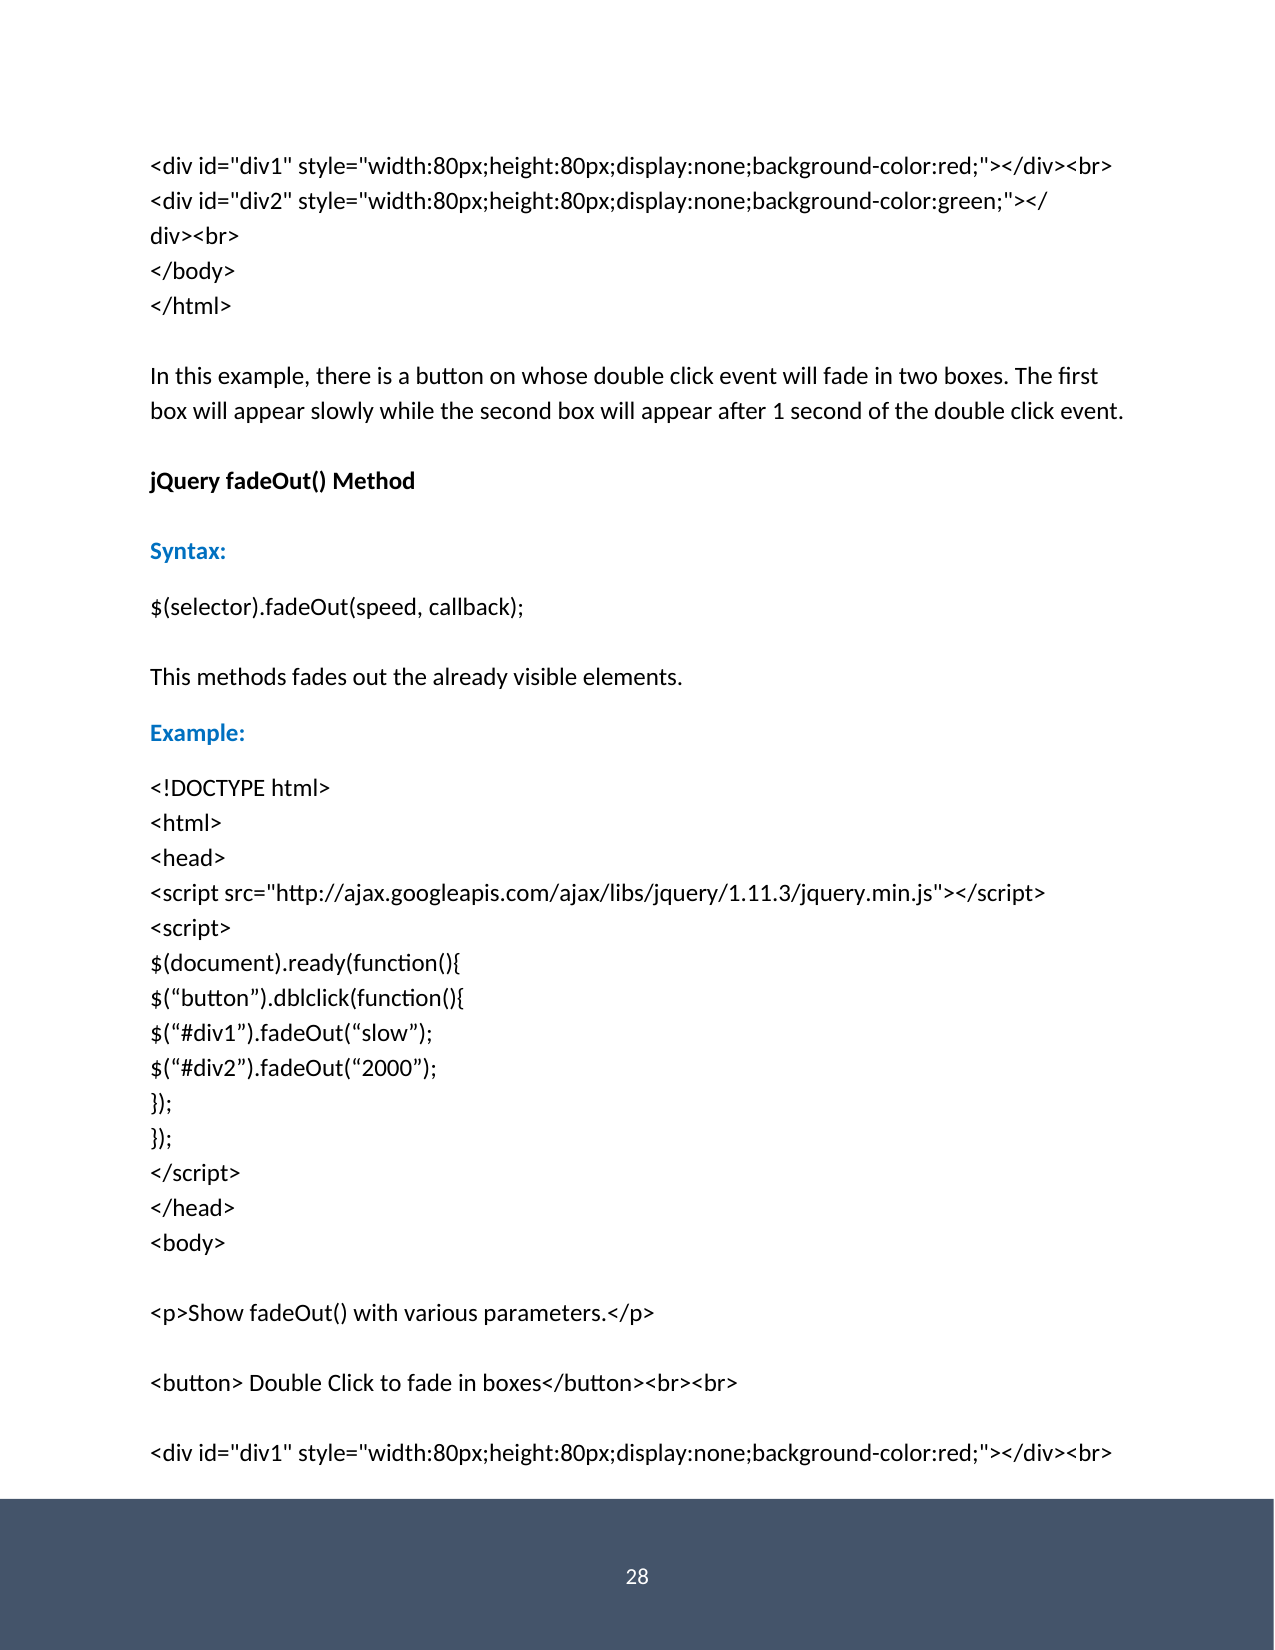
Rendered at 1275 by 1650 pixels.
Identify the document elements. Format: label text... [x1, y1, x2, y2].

text </head> [150, 1192, 1125, 1223]
text <script> [150, 912, 1125, 943]
text Example: [150, 717, 1125, 747]
text </html> [150, 290, 1125, 321]
text <div id="div2" style="width:80px;height:80px;display:none;background-color:green;"></div><br> [150, 185, 1125, 251]
text jQuery fadeOut() Method [150, 465, 1125, 496]
text $(selector).fadeOut(speed, callback); [150, 591, 1125, 621]
text $(“button”).dblclick(function(){ [150, 982, 1125, 1013]
text <head> [150, 842, 1125, 873]
text Syntax: [150, 535, 1125, 566]
text }); [150, 1122, 1125, 1153]
text <script src="http://ajax.googleapis.com/ajax/libs/jquery/1.11.3/jquery.min.js"></script> [150, 877, 1125, 908]
text $(“#div1”).fadeOut(“slow”); [150, 1017, 1125, 1048]
text </script> [150, 1157, 1125, 1188]
text <button> Double Click to fade in boxes</button><br><br> [150, 1367, 1125, 1398]
text <div id="div1" style="width:80px;height:80px;display:none;background-color:red;"></div><br> [150, 1437, 1125, 1468]
text In this example, there is a button on whose double click event will fade in two boxes. The first box will appear slowly while the second box will appear after 1 second of the double click event. [150, 360, 1125, 426]
text <div id="div1" style="width:80px;height:80px;display:none;background-color:red;"></div><br> [150, 150, 1125, 181]
text $(“#div2”).fadeOut(“2000”); [150, 1052, 1125, 1083]
text This methods fades out the already visible elements. [150, 661, 1125, 691]
text <body> [150, 1227, 1125, 1258]
text <!DOCTYPE html> [150, 772, 1125, 803]
text </body> [150, 255, 1125, 286]
text $(document).ready(function(){ [150, 947, 1125, 978]
text <p>Show fadeOut() with various parameters.</p> [150, 1297, 1125, 1328]
text <html> [150, 807, 1125, 838]
text }); [150, 1087, 1125, 1118]
